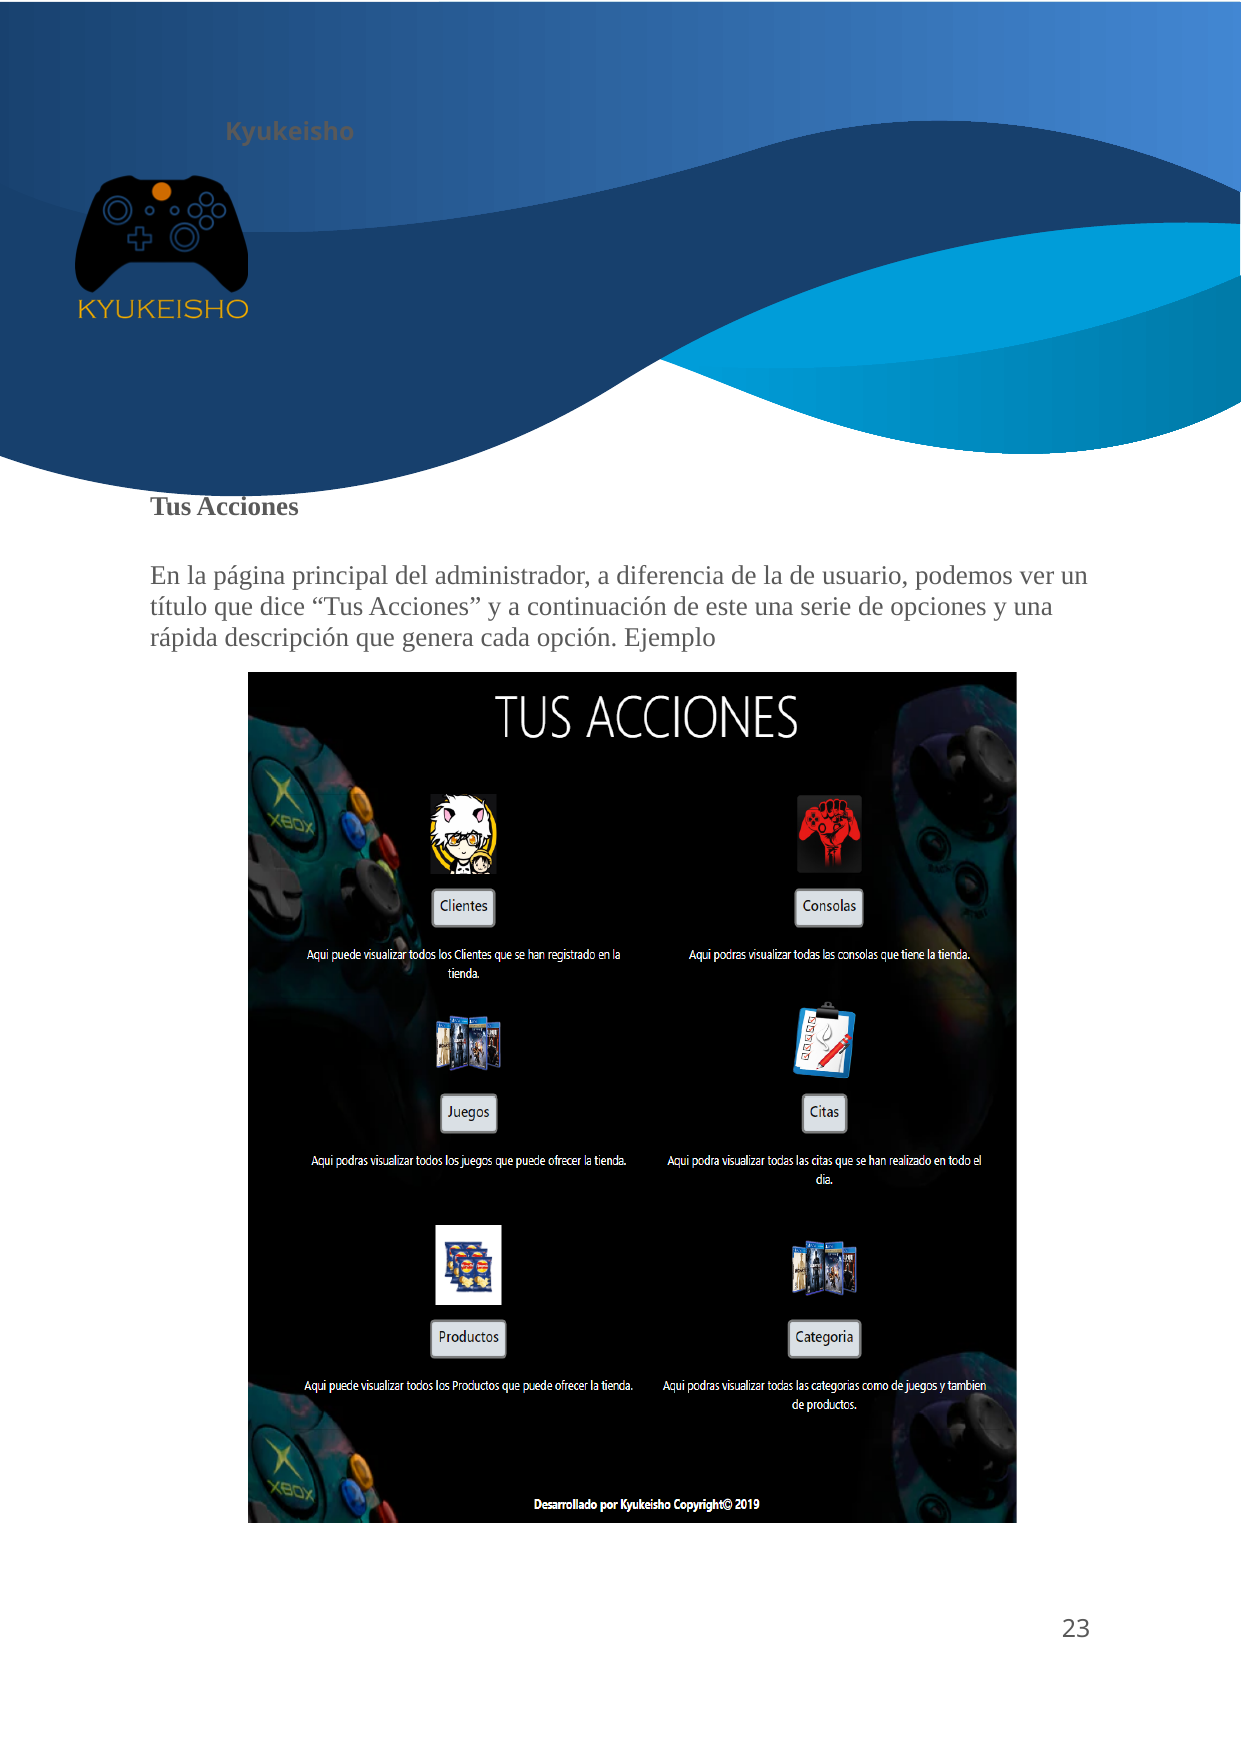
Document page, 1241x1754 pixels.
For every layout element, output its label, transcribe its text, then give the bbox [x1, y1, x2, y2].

text En la página principal del administrador, a diferencia de la de usuario, podemos ver un título que dice “Tus Acciones” y a continuación de este una serie de opciones y una rápida descripción que genera cada opción. Ejemplo [150, 559, 1090, 653]
picture [248, 672, 1017, 1523]
text Tus Acciones [150, 491, 1090, 522]
picture [75, 147, 248, 321]
